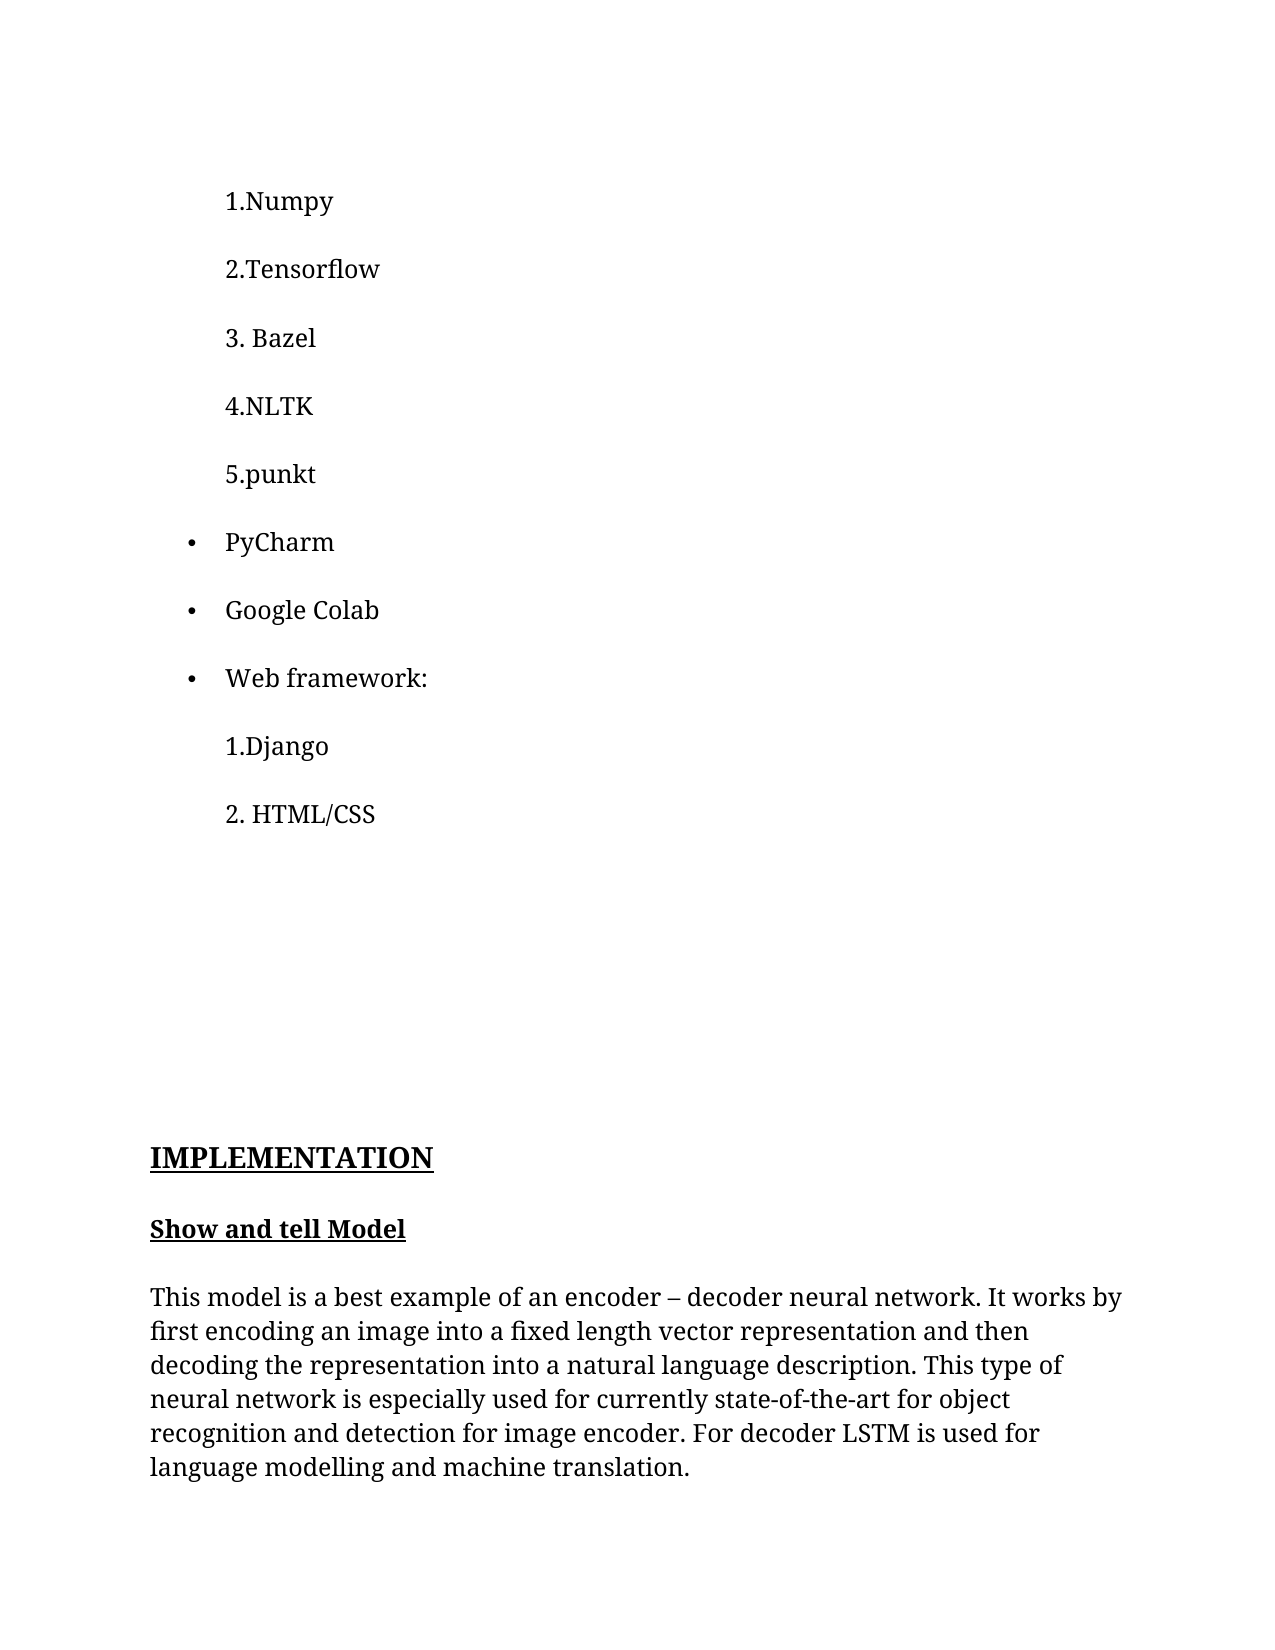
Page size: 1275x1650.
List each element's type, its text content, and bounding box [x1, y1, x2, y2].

list Google Colab [187, 593, 1125, 627]
list PyCharm [187, 525, 1125, 559]
text This model is a best example of an encoder – decoder neural network. It works by first encoding an image into a fixed length vector representation and then decoding the representation into a natural language description. This type of neural network is especially used for currently state-of-the-art for object recognition and detection for image encoder. For decoder LSTM is used for language modelling and machine translation. [150, 1280, 1125, 1484]
text IMPLEMENTATION [150, 1138, 1125, 1177]
text 2. HTML/CSS [150, 797, 1125, 831]
text 2.Tensorflow [150, 252, 1125, 286]
text Show and tell Model [150, 1212, 1125, 1246]
list Web framework: [187, 661, 1125, 695]
text 3. Bazel [150, 320, 1125, 354]
text 4.NLTK [150, 388, 1125, 422]
text 5.punkt [150, 457, 1125, 491]
text 1.Django [150, 729, 1125, 763]
text 1.Numpy [150, 184, 1125, 218]
